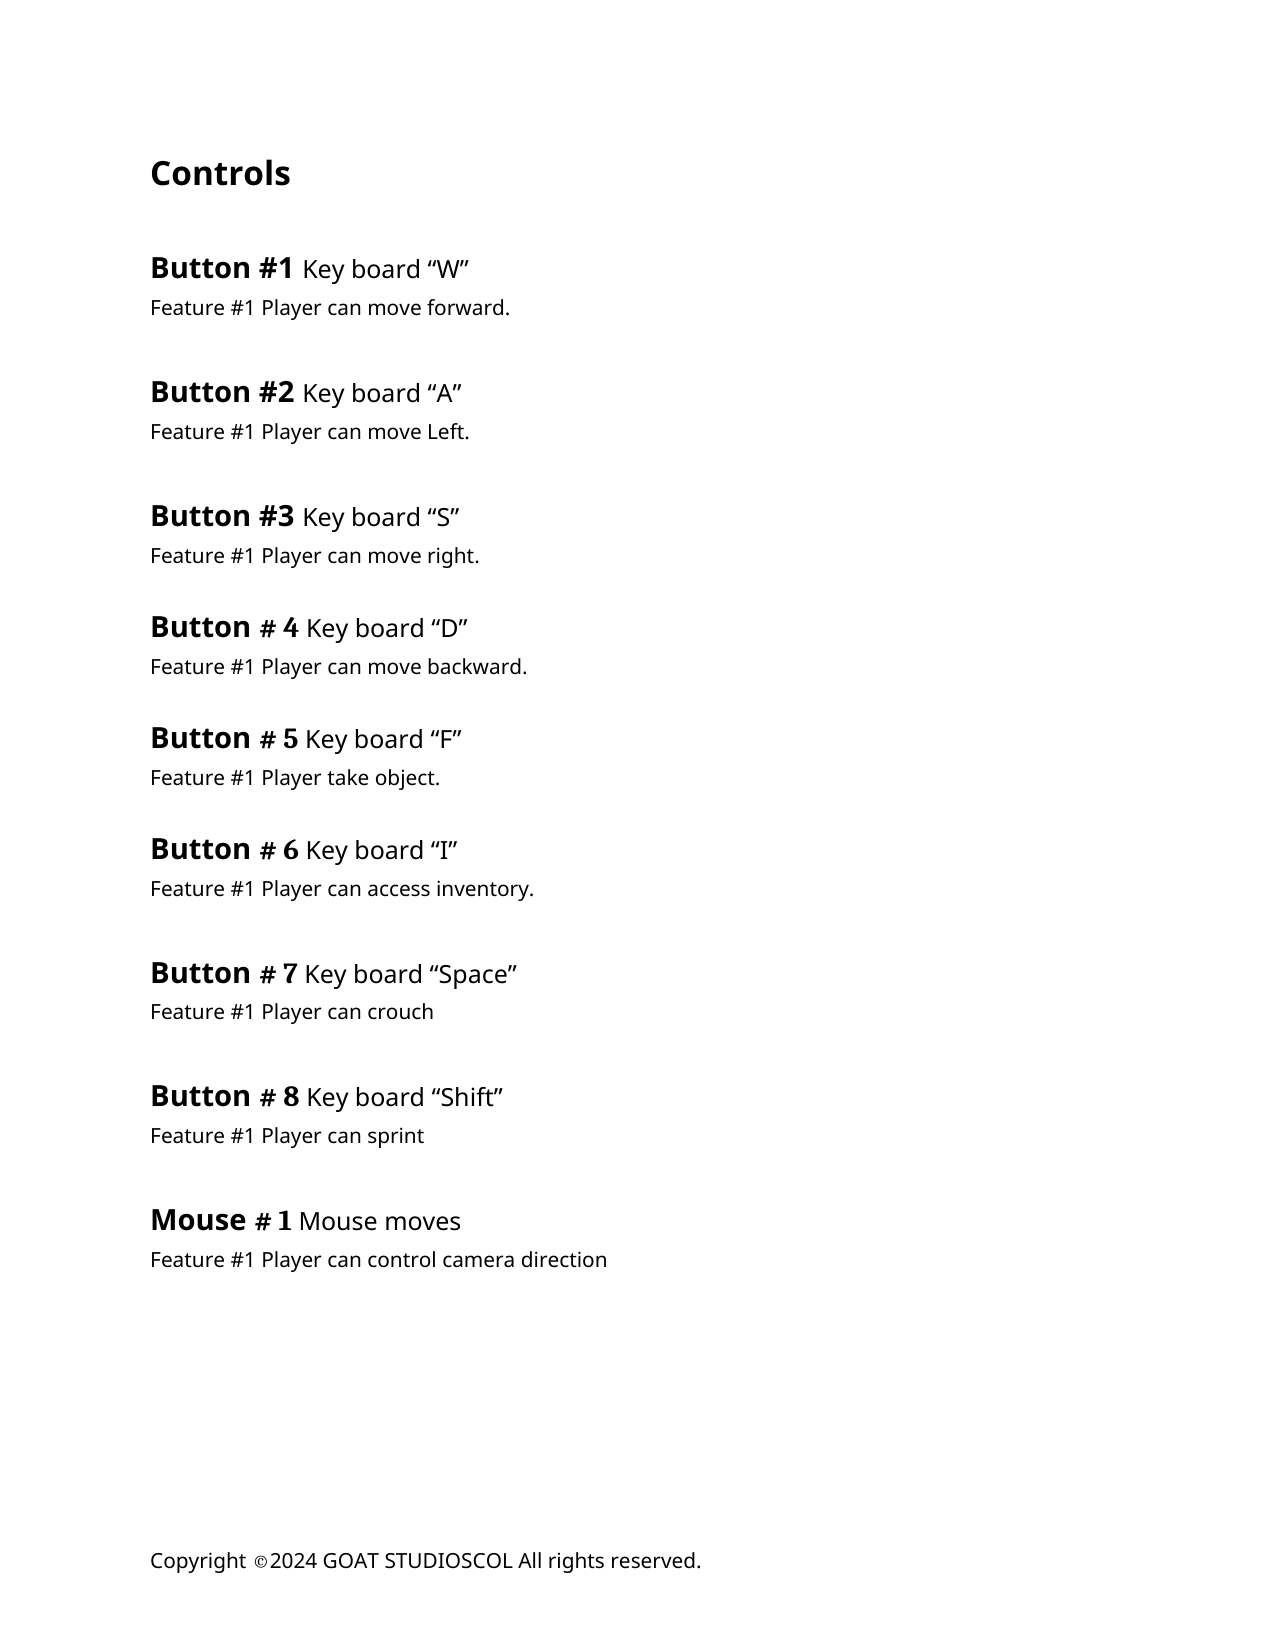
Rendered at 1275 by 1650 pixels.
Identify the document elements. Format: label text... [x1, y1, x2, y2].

text Button #3 Key board “S” [150, 496, 1125, 535]
text Feature #1 Player can move forward. [150, 293, 1125, 322]
text Controls [150, 150, 1125, 195]
text Mouse # 1 Mouse moves [150, 1199, 1125, 1239]
text Button # 7 Key board “Space” [150, 952, 1125, 992]
text Feature #1 Player can move right. [150, 541, 1125, 569]
text Feature #1 Player take object. [150, 763, 1125, 791]
text Button #2 Key board “A” [150, 372, 1125, 411]
text Button #1 Key board “W” [150, 248, 1125, 287]
text Feature #1 Player can move Left. [150, 417, 1125, 446]
text Feature #1 Player can move backward. [150, 652, 1125, 680]
text Feature #1 Player can access inventory. [150, 874, 1125, 902]
text Feature #1 Player can control camera direction [150, 1245, 1125, 1274]
text Button # 8 Key board “Shift” [150, 1076, 1125, 1115]
text Feature #1 Player can sprint [150, 1121, 1125, 1150]
text Button # 5 Key board “F” [150, 717, 1125, 757]
text Button # 4 Key board “D” [150, 606, 1125, 646]
text Button # 6 Key board “I” [150, 828, 1125, 868]
text Feature #1 Player can crouch [150, 997, 1125, 1026]
